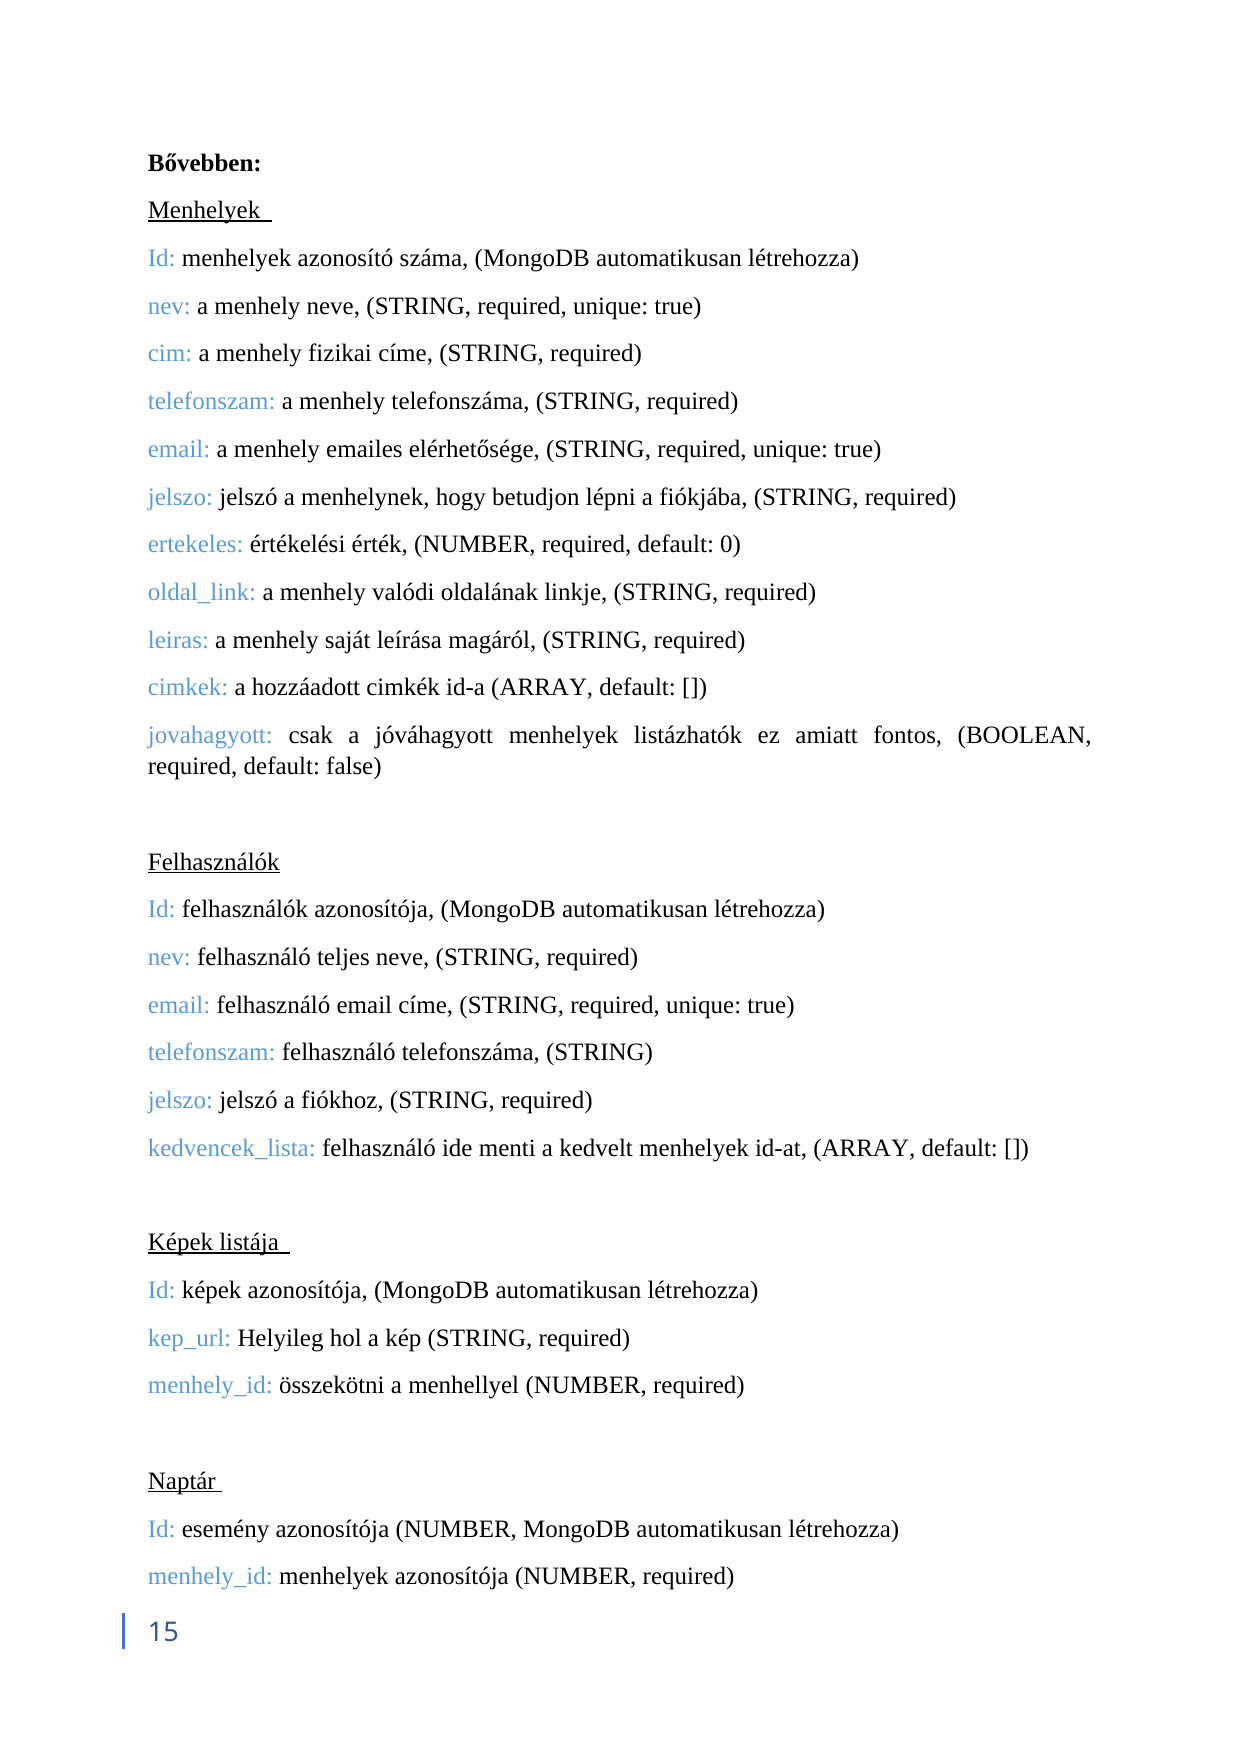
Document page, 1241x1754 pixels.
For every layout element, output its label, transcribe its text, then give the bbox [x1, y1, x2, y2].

text kedvencek_lista: felhasználó ide menti a kedvelt menhelyek id-at, (ARRAY, default: []) [148, 1133, 1093, 1162]
text telefonszam: a menhely telefonszáma, (STRING, required) [148, 386, 1093, 415]
text menhely_id: menhelyek azonosítója (NUMBER, required) [148, 1561, 1093, 1590]
text Felhasználók [148, 847, 1093, 875]
text kep_url: Helyileg hol a kép (STRING, required) [148, 1323, 1093, 1352]
text cim: a menhely fizikai címe, (STRING, required) [148, 338, 1093, 367]
text jovahagyott: csak a jóváhagyott menhelyek listázhatók ez amiatt fontos, (BOOLEAN, required, default: false) [148, 720, 1093, 780]
text email: felhasználó email címe, (STRING, required, unique: true) [148, 990, 1093, 1018]
text cimkek: a hozzáadott cimkék id-a (ARRAY, default: []) [148, 672, 1093, 701]
text jelszo: jelszó a fiókhoz, (STRING, required) [148, 1085, 1093, 1114]
text Bővebben: [148, 148, 1093, 176]
text ertekeles: értékelési érték, (NUMBER, required, default: 0) [148, 529, 1093, 558]
text Naptár [148, 1466, 1093, 1495]
text menhely_id: összekötni a menhellyel (NUMBER, required) [148, 1371, 1093, 1399]
text Id: képek azonosítója, (MongoDB automatikusan létrehozza) [148, 1275, 1093, 1304]
text Képek listája [148, 1227, 1093, 1256]
text Menhelyek [148, 195, 1093, 224]
text oldal_link: a menhely valódi oldalának linkje, (STRING, required) [148, 577, 1093, 606]
text telefonszam: felhasználó telefonszáma, (STRING) [148, 1037, 1093, 1066]
text jelszo: jelszó a menhelynek, hogy betudjon lépni a fiókjába, (STRING, required) [148, 482, 1093, 510]
text Id: esemény azonosítója (NUMBER, MongoDB automatikusan létrehozza) [148, 1514, 1093, 1542]
text nev: felhasználó teljes neve, (STRING, required) [148, 942, 1093, 971]
text leiras: a menhely saját leírása magáról, (STRING, required) [148, 625, 1093, 653]
text email: a menhely emailes elérhetősége, (STRING, required, unique: true) [148, 434, 1093, 463]
text Id: felhasználók azonosítója, (MongoDB automatikusan létrehozza) [148, 894, 1093, 923]
text Id: menhelyek azonosító száma, (MongoDB automatikusan létrehozza) [148, 243, 1093, 272]
text nev: a menhely neve, (STRING, required, unique: true) [148, 291, 1093, 319]
